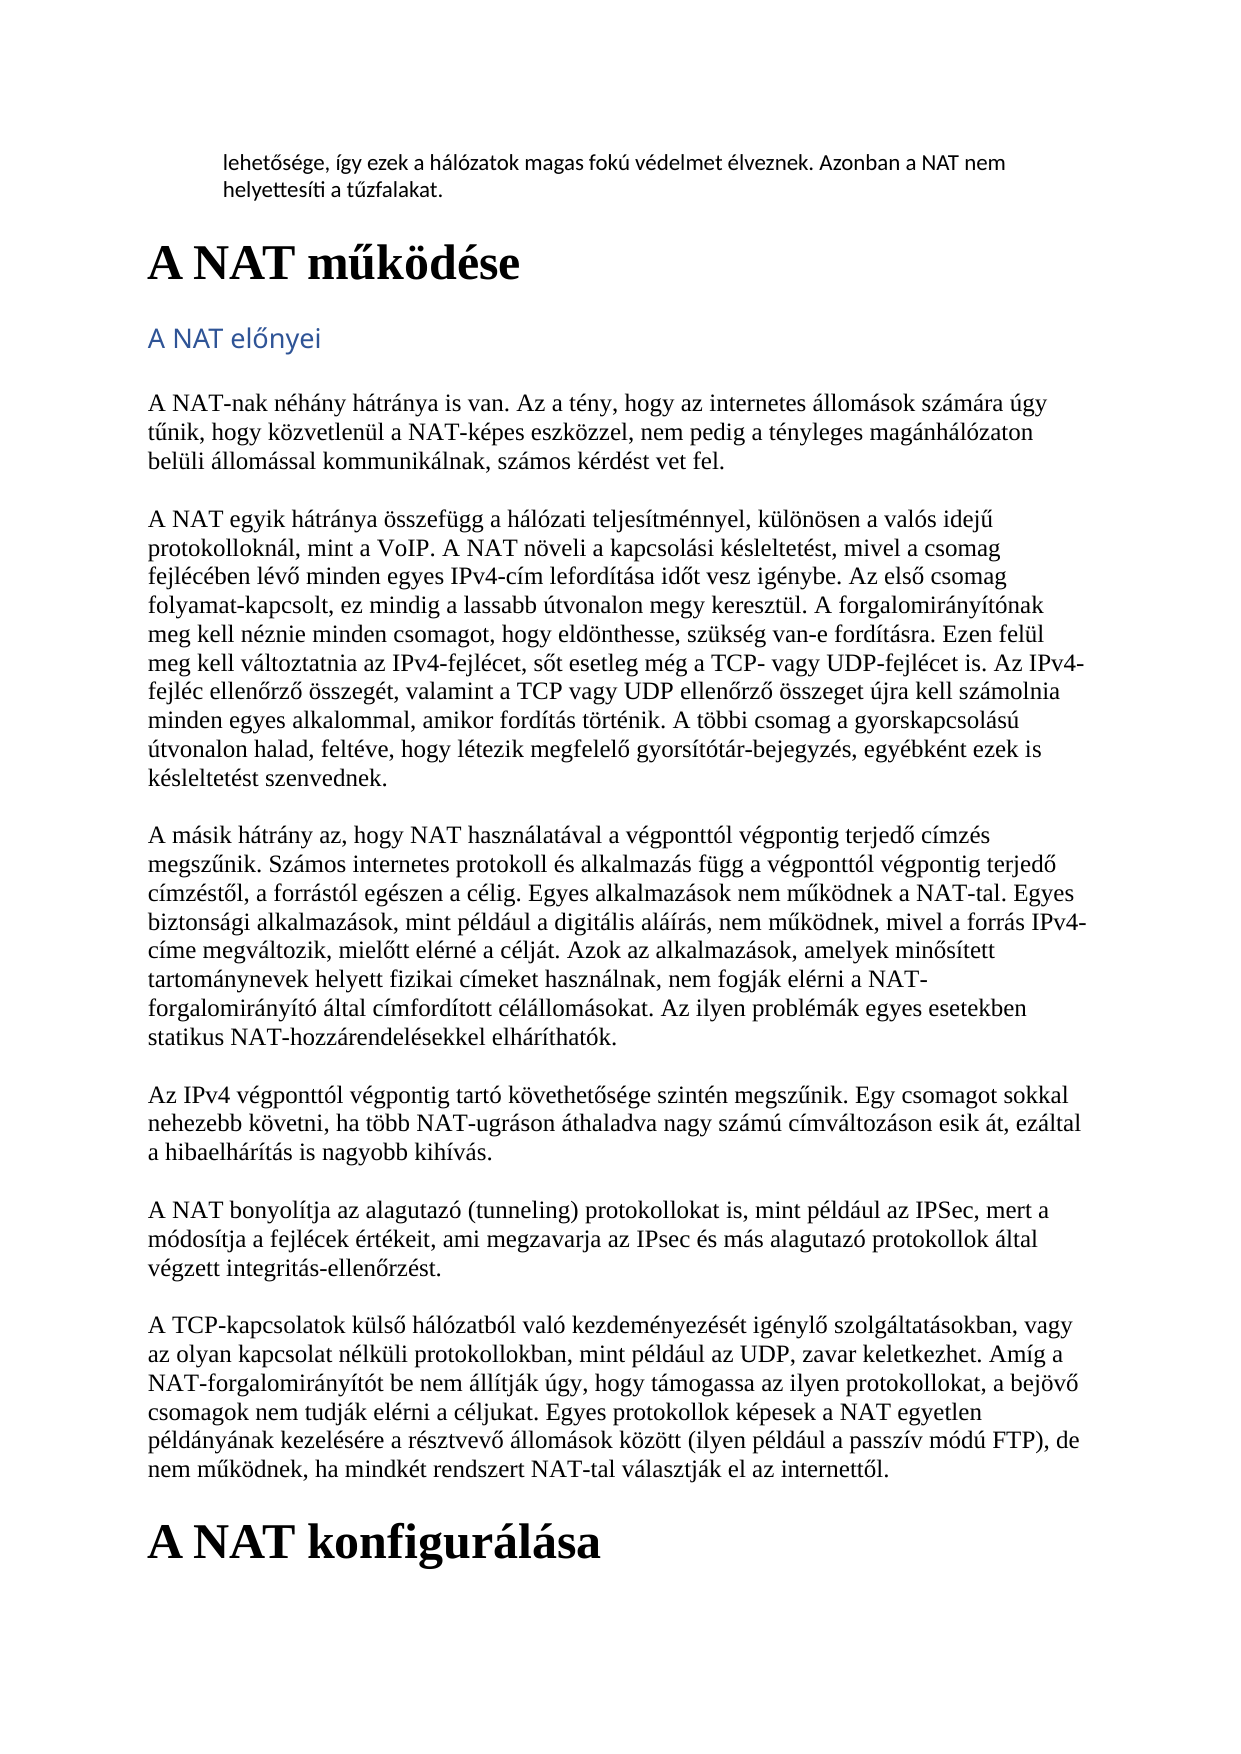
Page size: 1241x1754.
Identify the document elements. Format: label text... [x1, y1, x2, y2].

text A TCP-kapcsolatok külső hálózatból való kezdeményezését igénylő szolgáltatásokban, vagy az olyan kapcsolat nélküli protokollokban, mint például az UDP, zavar keletkezhet. Amíg a NAT-forgalomirányítót be nem állítják úgy, hogy támogassa az ilyen protokollokat, a bejövő csomagok nem tudják elérni a céljukat. Egyes protokollok képesek a NAT egyetlen példányának kezelésére a résztvevő állomások között (ilyen például a passzív módú FTP), de nem működnek, ha mindkét rendszert NAT-tal választják el az internettől. [148, 1311, 1093, 1483]
subtitle A NAT előnyei [148, 319, 1093, 356]
subtitle A NAT konfigurálása [148, 1512, 1093, 1570]
text A NAT egyik hátránya összefügg a hálózati teljesítménnyel, különösen a valós idejű protokolloknál, mint a VoIP. A NAT növeli a kapcsolási késleltetést, mivel a csomag fejlécében lévő minden egyes IPv4-cím lefordítása időt vesz igénybe. Az első csomag folyamat-kapcsolt, ez mindig a lassabb útvonalon megy keresztül. A forgalomirányítónak meg kell néznie minden csomagot, hogy eldönthesse, szükség van-e fordításra. Ezen felül meg kell változtatnia az IPv4-fejlécet, sőt esetleg még a TCP- vagy UDP-fejlécet is. Az IPv4-fejléc ellenőrző összegét, valamint a TCP vagy UDP ellenőrző összeget újra kell számolnia minden egyes alkalommal, amikor fordítás történik. A többi csomag a gyorskapcsolású útvonalon halad, feltéve, hogy létezik megfelelő gyorsítótár-bejegyzés, egyébként ezek is késleltetést szenvednek. [148, 504, 1093, 791]
text A NAT bonyolítja az alagutazó (tunneling) protokollokat is, mint például az IPSec, mert a módosítja a fejlécek értékeit, ami megzavarja az IPsec és más alagutazó protokollok által végzett integritás-ellenőrzést. [148, 1195, 1093, 1281]
text A NAT-nak néhány hátránya is van. Az a tény, hogy az internetes állomások számára úgy tűnik, hogy közvetlenül a NAT-képes eszközzel, nem pedig a tényleges magánhálózaton belüli állomással kommunikálnak, számos kérdést vet fel. [148, 388, 1093, 475]
text Az IPv4 végponttól végpontig tartó követhetősége szintén megszűnik. Egy csomagot sokkal nehezebb követni, ha több NAT-ugráson áthaladva nagy számú címváltozáson esik át, ezáltal a hibaelhárítás is nagyobb kihívás. [148, 1080, 1093, 1166]
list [185, 148, 1093, 204]
text A másik hátrány az, hogy NAT használatával a végponttól végpontig terjedő címzés megszűnik. Számos internetes protokoll és alkalmazás függ a végponttól végpontig terjedő címzéstől, a forrástól egészen a célig. Egyes alkalmazások nem működnek a NAT-tal. Egyes biztonsági alkalmazások, mint például a digitális aláírás, nem működnek, mivel a forrás IPv4-címe megváltozik, mielőtt elérné a célját. Azok az alkalmazások, amelyek minősített tartománynevek helyett fizikai címeket használnak, nem fogják elérni a NAT-forgalomirányító által címfordított célállomásokat. Az ilyen problémák egyes esetekben statikus NAT-hozzárendelésekkel elháríthatók. [148, 821, 1093, 1051]
subtitle A NAT működése [148, 233, 1093, 290]
